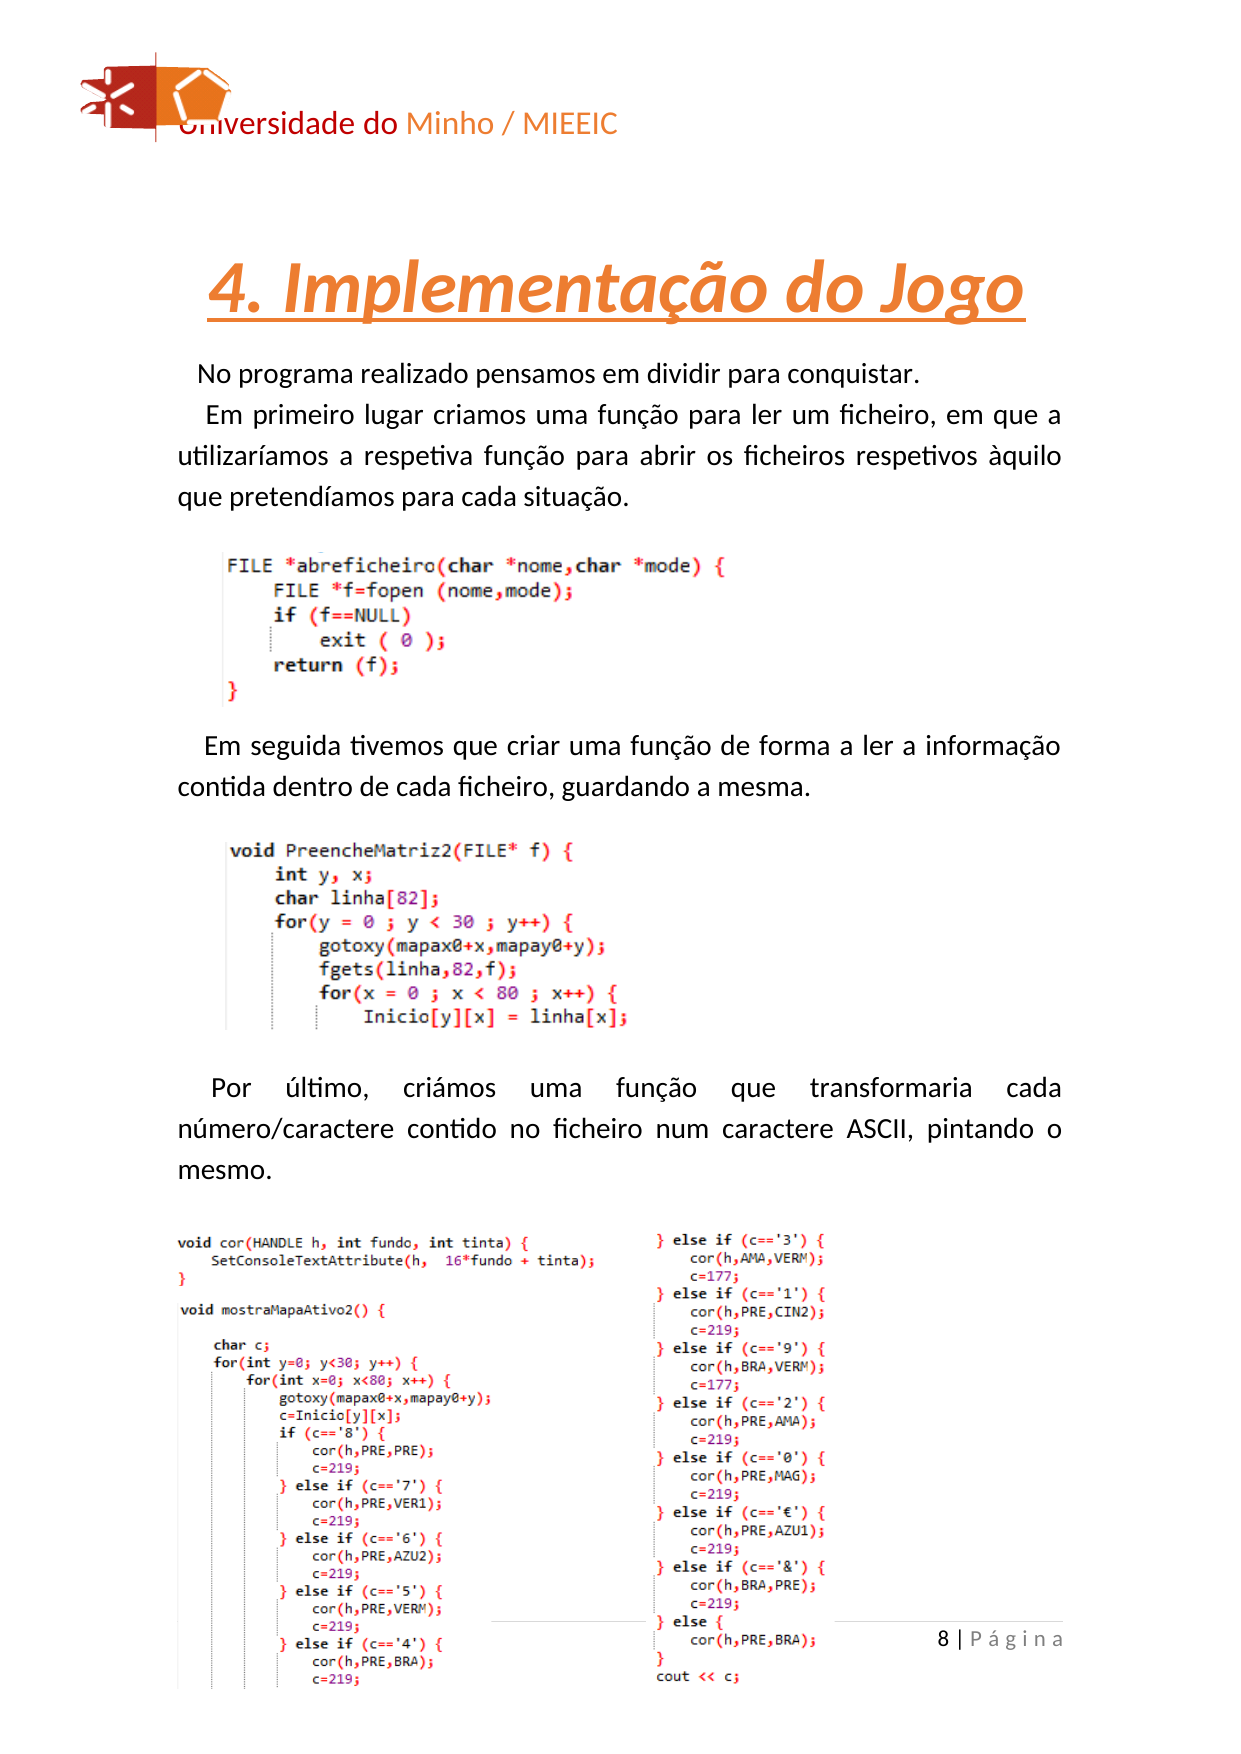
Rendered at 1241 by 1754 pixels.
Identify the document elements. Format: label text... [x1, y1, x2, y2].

picture [221, 552, 736, 707]
picture [177, 1303, 492, 1689]
text Em seguida tivemos que criar uma função de forma a ler a informação contida dentro de cada ficheiro, guardando a mesma. [177, 727, 1063, 803]
picture [225, 842, 635, 1030]
text 4. Implementação do Jogo [177, 240, 1063, 331]
picture [646, 1231, 875, 1689]
text Em primeiro lugar criamos uma função para ler um ficheiro, em que a utilizaríamos a respetiva função para abrir os ficheiros respetivos àquilo que pretendíamos para cada situação. [177, 396, 1063, 514]
picture [177, 1233, 595, 1286]
text Por último, criámos uma função que transformaria cada número/caractere contido no ficheiro num caractere ASCII, pintando o mesmo. [177, 1069, 1063, 1186]
text No programa realizado pensamos em dividir para conquistar. [177, 355, 1063, 391]
